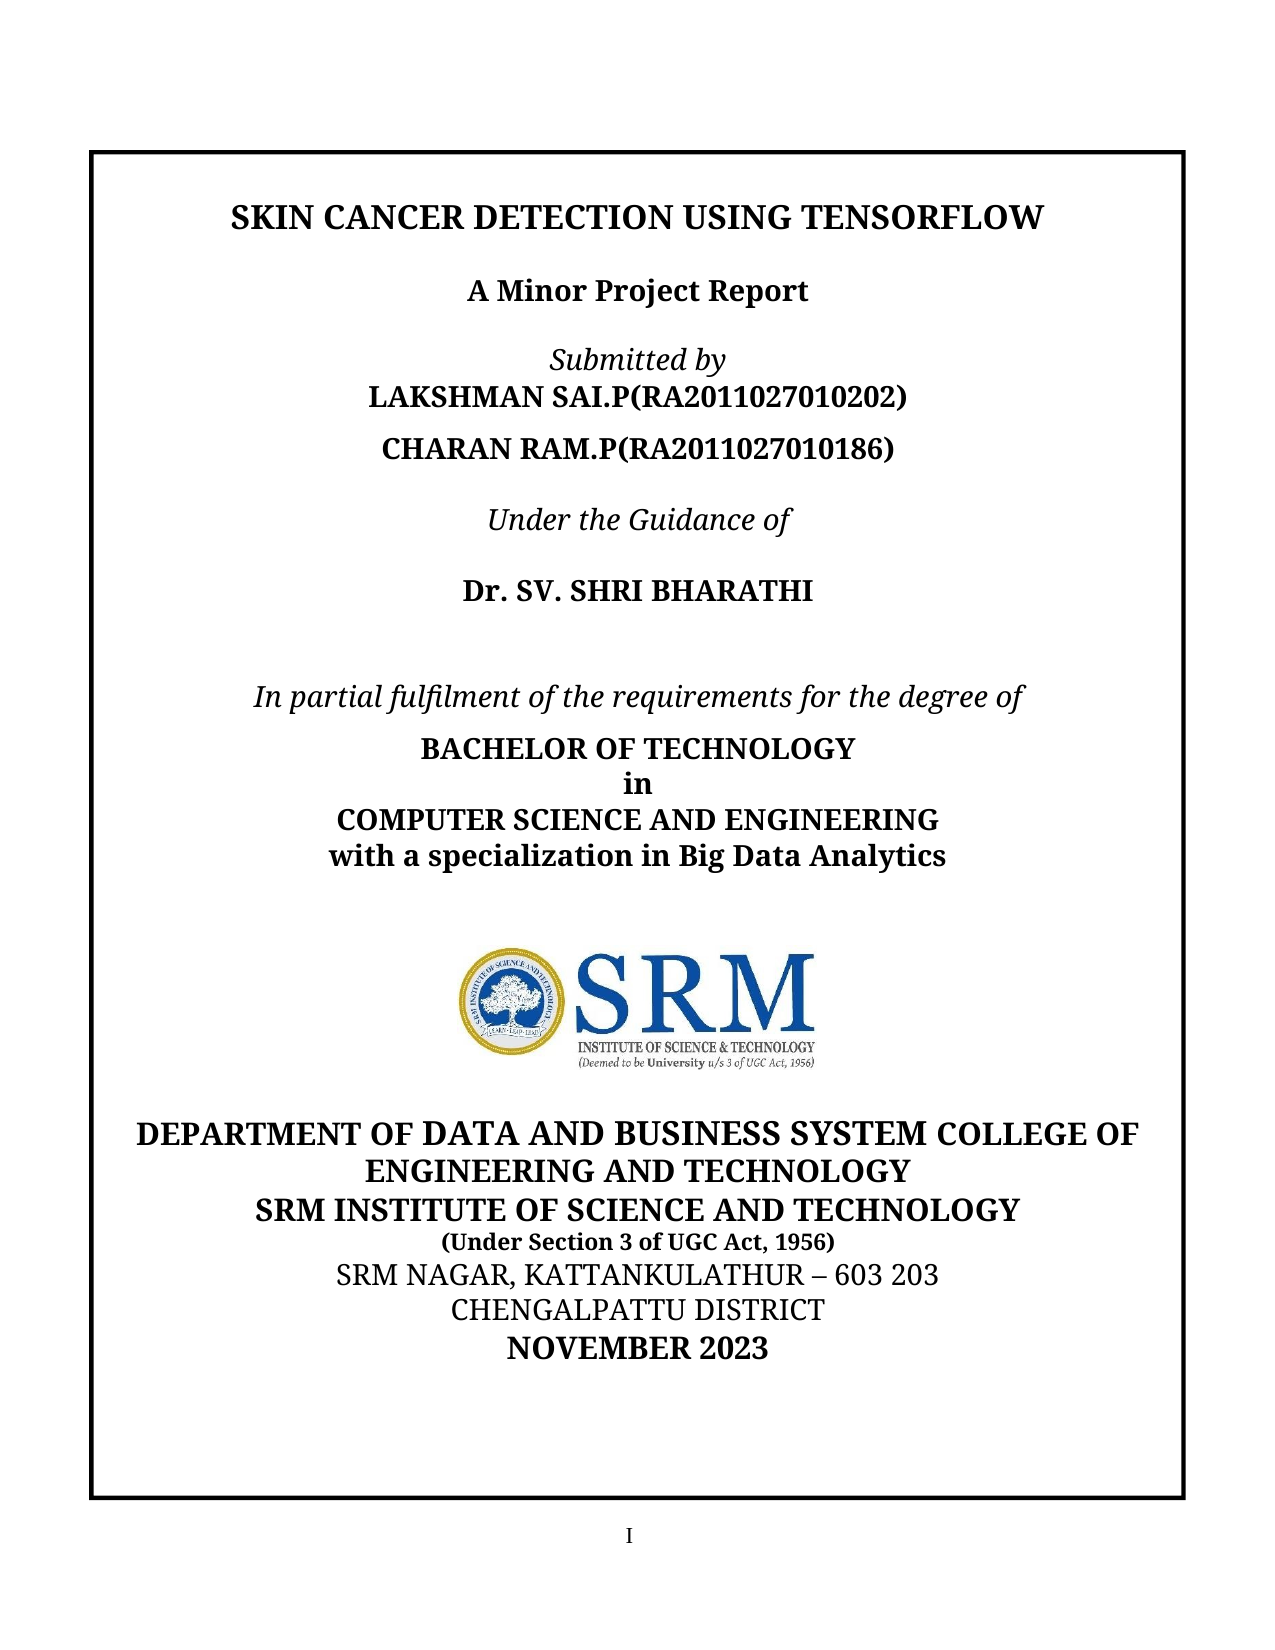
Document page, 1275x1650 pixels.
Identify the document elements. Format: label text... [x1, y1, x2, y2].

text in [328, 767, 947, 802]
subtitle LAKSHMAN SAI.P(RA2011027010202) [129, 378, 1146, 415]
text Submitted by [129, 340, 1146, 378]
subtitle A Minor Project Report [129, 270, 1146, 310]
subtitle BACHELOR OF TECHNOLOGY [129, 729, 1146, 767]
subtitle SKIN CANCER DETECTION USING TENSORFLOW [129, 194, 1146, 239]
text SRM NAGAR, KATTANKULATHUR – 603 203 CHENGALPATTU DISTRICT [296, 1257, 979, 1329]
text DEPARTMENT OF DATA AND BUSINESS SYSTEM COLLEGE OF ENGINEERING AND TECHNOLOGY [129, 1114, 1146, 1191]
text Under the Guidance of [129, 499, 1146, 538]
text NOVEMBER 2023 [129, 1329, 1146, 1368]
subtitle Dr. SV. SHRI BHARATHI [129, 570, 1146, 609]
subtitle COMPUTER SCIENCE AND ENGINEERING [328, 802, 947, 837]
text CHARAN RAM.P(RA2011027010186) [129, 429, 1147, 468]
text with a specialization in Big Data Analytics [129, 837, 1146, 874]
text In partial fulfilment of the requirements for the degree of [129, 676, 1146, 716]
picture [457, 945, 817, 1070]
text (Under Section 3 of UGC Act, 1956) [129, 1228, 1147, 1256]
text SRM INSTITUTE OF SCIENCE AND TECHNOLOGY [129, 1191, 1146, 1228]
